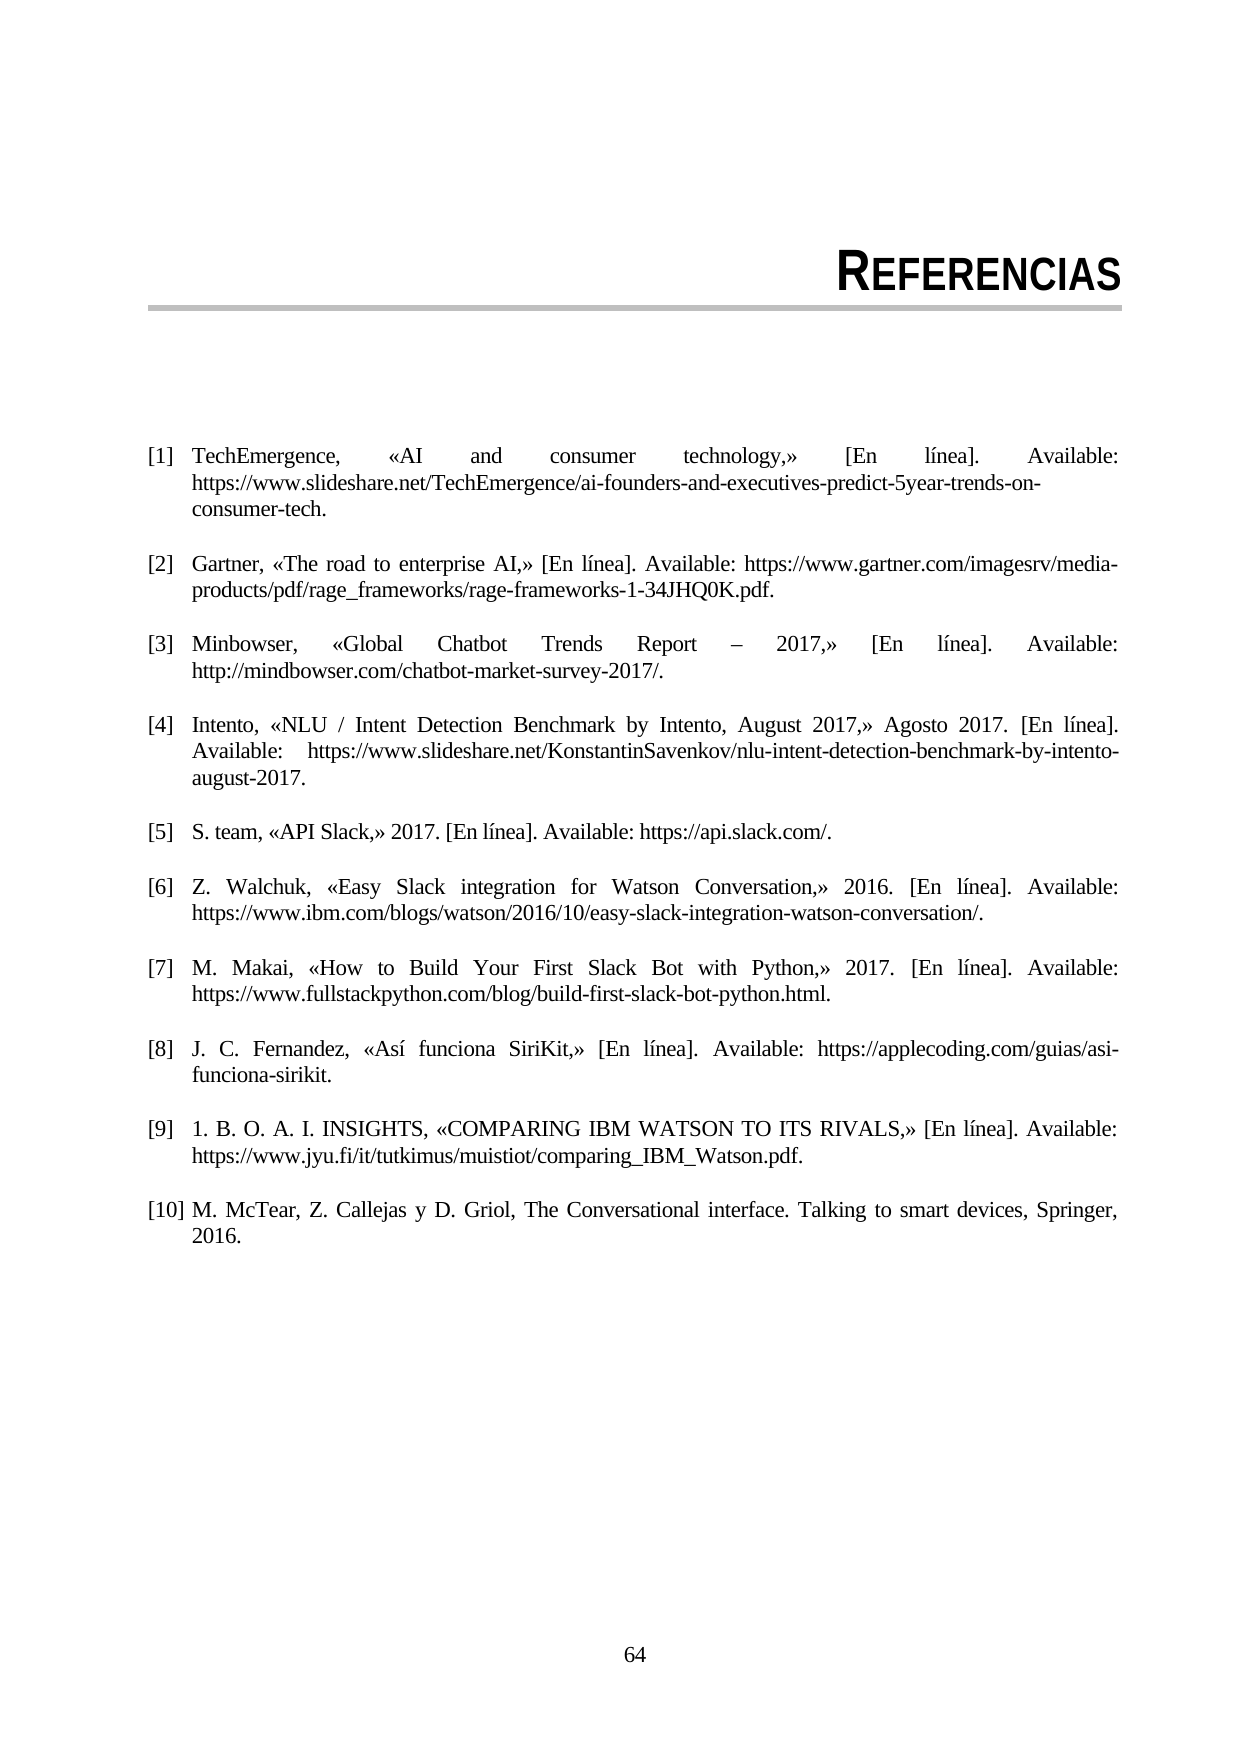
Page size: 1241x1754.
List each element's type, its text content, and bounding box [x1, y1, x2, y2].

subtitle Referencias [148, 236, 1122, 305]
